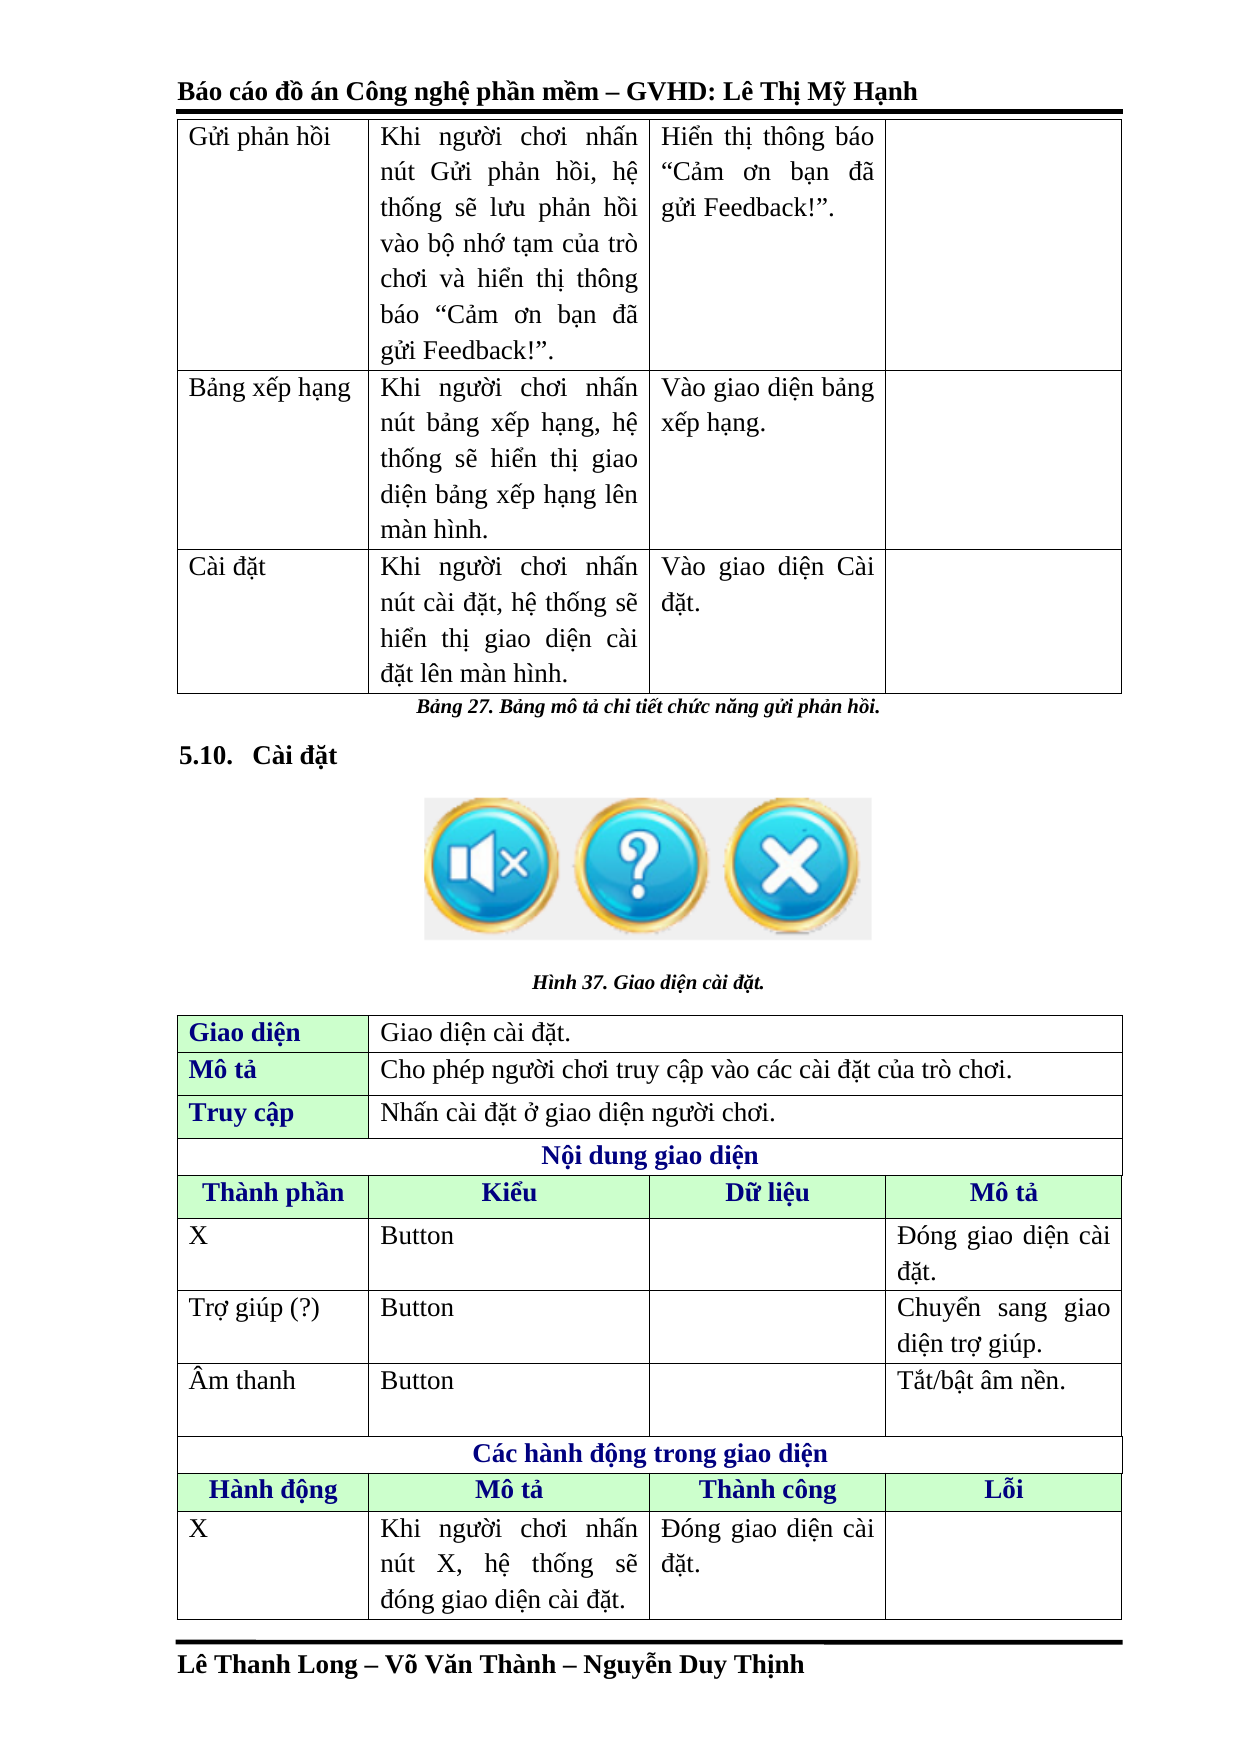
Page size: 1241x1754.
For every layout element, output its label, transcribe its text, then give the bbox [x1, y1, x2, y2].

table_cell Cài đặt [178, 550, 368, 693]
table_cell Khi người chơi nhấn nút Gửi phản hồi, hệ thống sẽ lưu phản hồi vào bộ nhớ tạm của trò chơi và hiển thị thông báo “Cảm ơn bạn đã gửi Feedback!”. [369, 120, 649, 370]
table_cell Cho phép người chơi truy cập vào các cài đặt của trò chơi. [369, 1053, 1122, 1095]
table_cell [650, 1364, 885, 1436]
table_cell Các hành động trong giao diện [178, 1437, 1122, 1473]
table_cell Bảng xếp hạng [178, 371, 368, 549]
text Hình 37. Giao diện cài đặt. [177, 970, 1122, 994]
table_cell [886, 371, 1121, 549]
table_cell [886, 550, 1121, 693]
table_cell Nội dung giao diện [178, 1139, 1122, 1175]
table_cell Chuyển sang giao diện trợ giúp. [886, 1291, 1121, 1363]
table_cell Button [369, 1219, 649, 1290]
table_cell Gửi phản hồi [178, 120, 368, 370]
table_cell Đóng giao diện cài đặt. [650, 1512, 885, 1619]
table_cell X [178, 1219, 368, 1290]
table_cell Truy cập [178, 1096, 368, 1138]
table_cell Hiển thị thông báo “Cảm ơn bạn đã gửi Feedback!”. [650, 120, 885, 370]
table_cell Kiểu [369, 1176, 649, 1218]
table_cell Mô tả [178, 1053, 368, 1095]
table_cell Hành động [178, 1474, 368, 1511]
table_cell X [178, 1512, 368, 1619]
table_header Giao diện cài đặt. [369, 1016, 1122, 1052]
table_cell Thành phần [178, 1176, 368, 1218]
table_cell Button [369, 1291, 649, 1363]
list Cài đặt [179, 739, 1122, 770]
table_cell [886, 1512, 1121, 1619]
table_cell Button [369, 1364, 649, 1436]
text Bảng 27. Bảng mô tả chi tiết chức năng gửi phản hồi. [177, 694, 1122, 718]
table_cell Âm thanh [178, 1364, 368, 1436]
table_cell Đóng giao diện cài đặt. [886, 1219, 1121, 1290]
table_cell Thành công [650, 1474, 885, 1511]
table_cell Mô tả [886, 1176, 1121, 1218]
table_cell [650, 1219, 885, 1290]
table_cell Vào giao diện Cài đặt. [650, 550, 885, 693]
table_cell [650, 1291, 885, 1363]
table_cell Dữ liệu [650, 1176, 885, 1218]
picture [424, 795, 875, 945]
table_cell Khi người chơi nhấn nút X, hệ thống sẽ đóng giao diện cài đặt. [369, 1512, 649, 1619]
table_cell [886, 120, 1121, 370]
table_cell Mô tả [369, 1474, 649, 1511]
table_cell Khi người chơi nhấn nút cài đặt, hệ thống sẽ hiển thị giao diện cài đặt lên màn hình. [369, 550, 649, 693]
table_cell Trợ giúp (?) [178, 1291, 368, 1363]
table_cell Tắt/bật âm nền. [886, 1364, 1121, 1436]
table_cell Lỗi [886, 1474, 1121, 1511]
table_cell Khi người chơi nhấn nút bảng xếp hạng, hệ thống sẽ hiển thị giao diện bảng xếp hạng lên màn hình. [369, 371, 649, 549]
table_cell Vào giao diện bảng xếp hạng. [650, 371, 885, 549]
table_cell Nhấn cài đặt ở giao diện người chơi. [369, 1096, 1122, 1138]
table_header Giao diện [178, 1016, 368, 1052]
